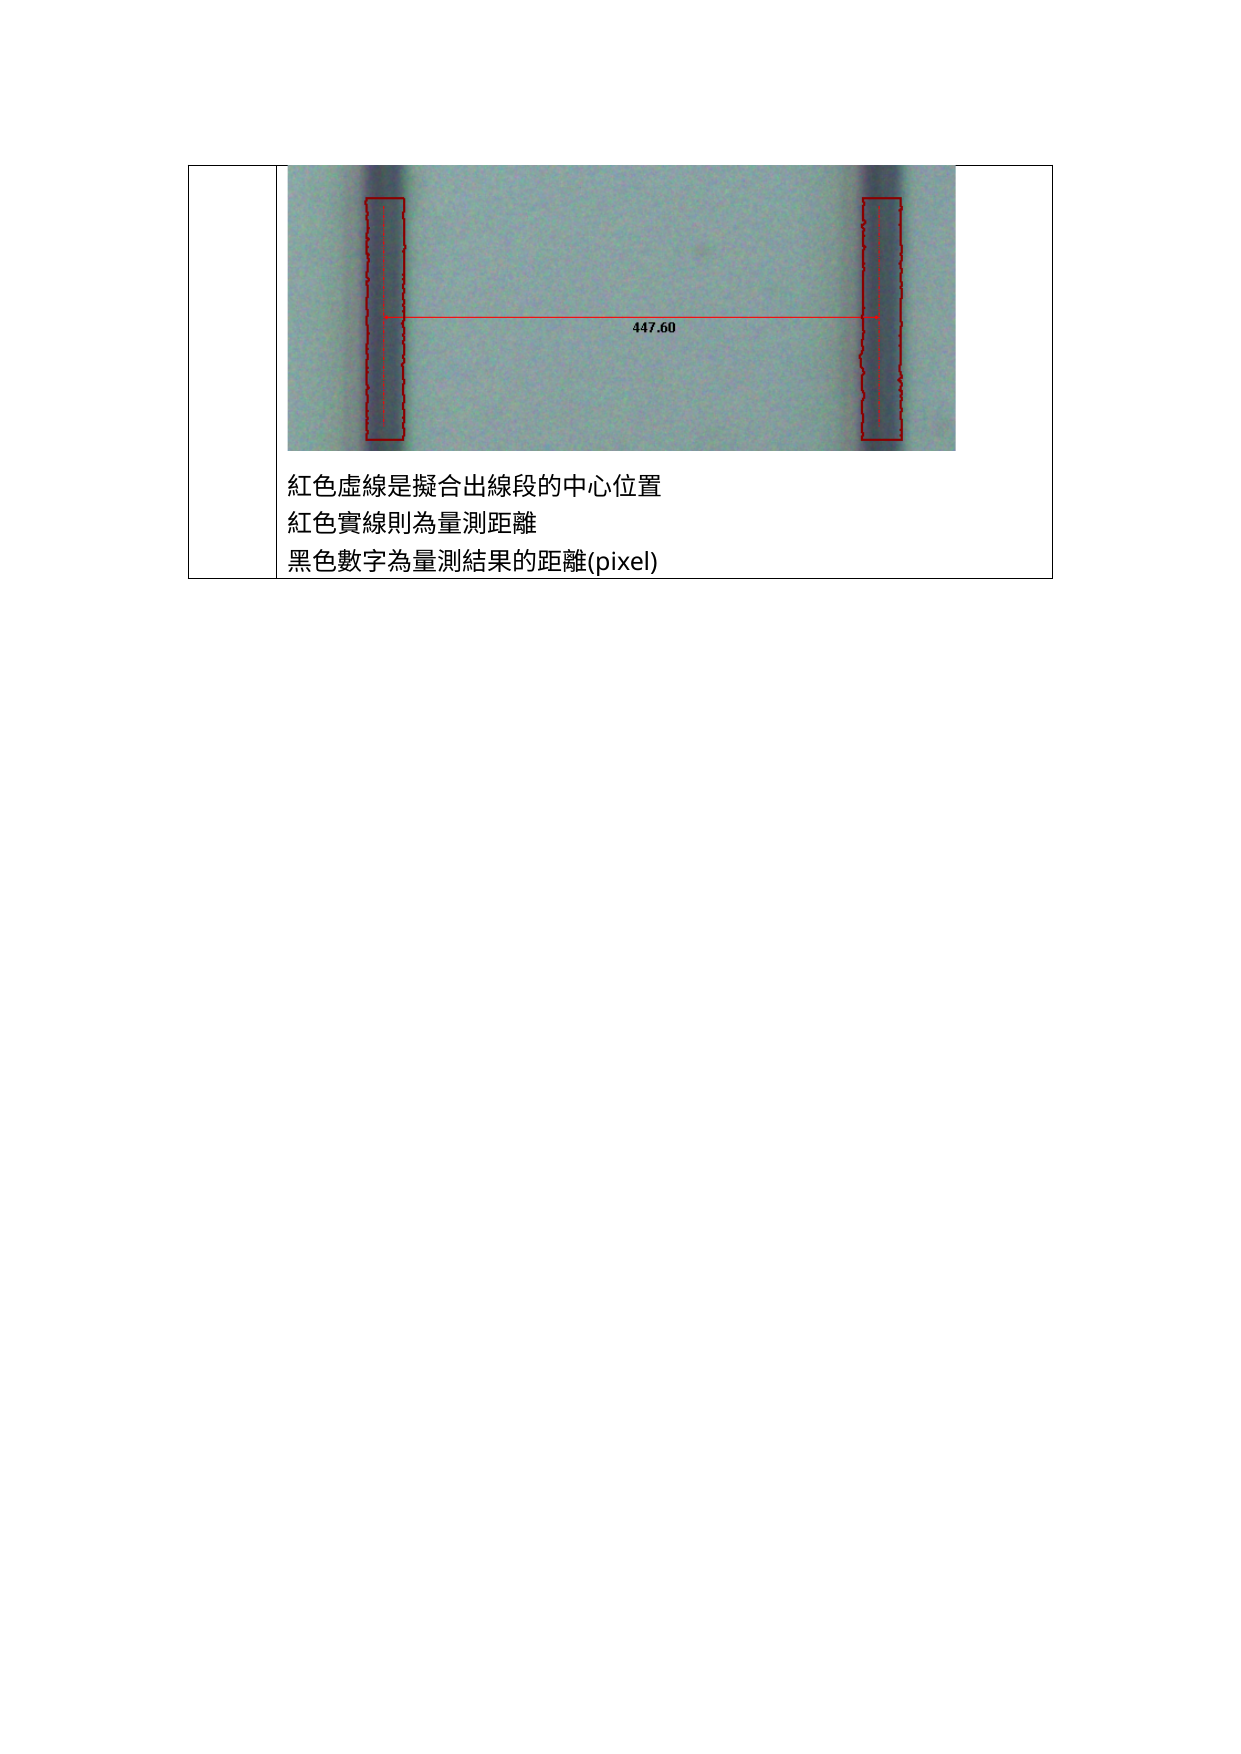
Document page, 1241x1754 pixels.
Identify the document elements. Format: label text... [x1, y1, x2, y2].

picture [287, 165, 956, 451]
table_cell 3 [189, 166, 276, 578]
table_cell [277, 166, 1052, 578]
